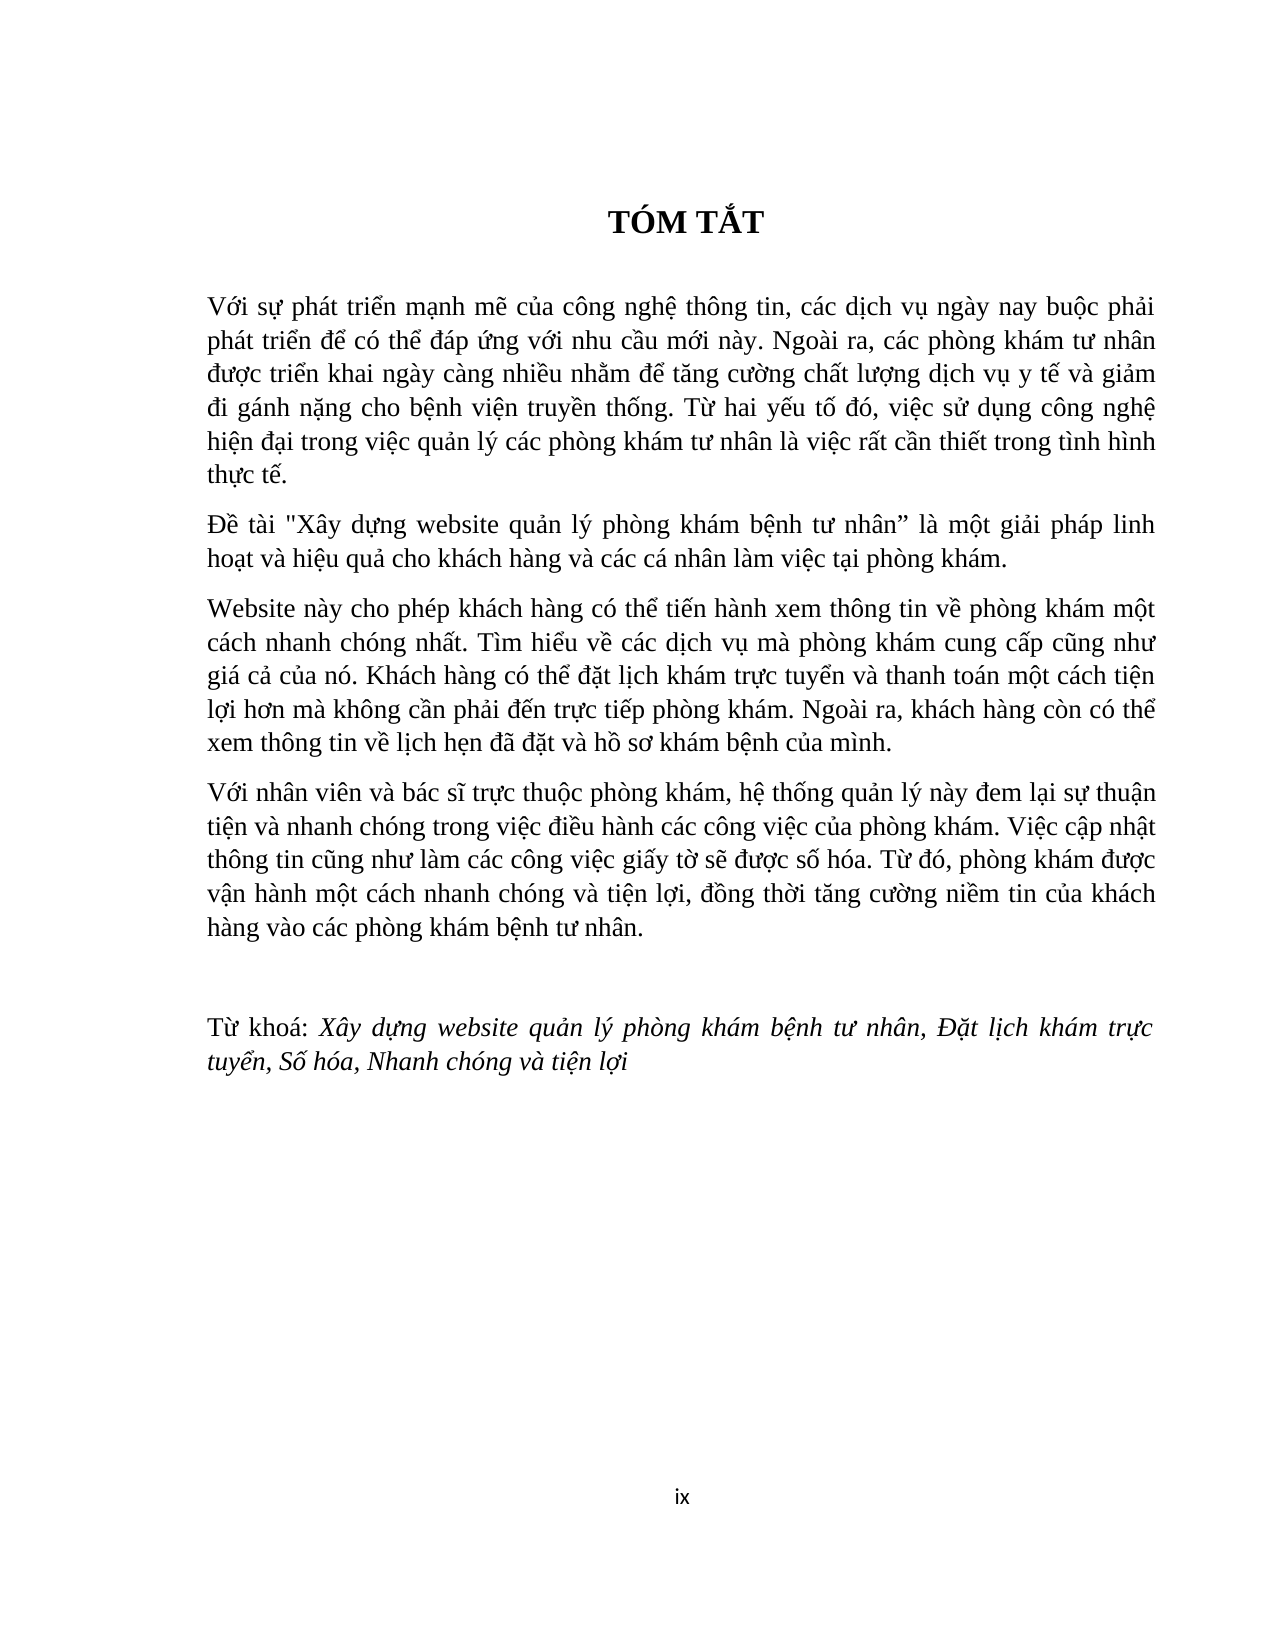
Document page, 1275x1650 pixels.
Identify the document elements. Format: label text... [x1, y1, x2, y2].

text Đề tài "Xây dựng website quản lý phòng khám bệnh tư nhân” là một giải pháp linh hoạt và hiệu quả cho khách hàng và các cá nhân làm việc tại phòng khám. [207, 508, 1157, 573]
text Từ khoá: Xây dựng website quản lý phòng khám bệnh tư nhân, Đặt lịch khám trực tuyển, Số hóa, Nhanh chóng và tiện lợi [207, 1011, 1157, 1076]
text Với nhân viên và bác sĩ trực thuộc phòng khám, hệ thống quản lý này đem lại sự thuận tiện và nhanh chóng trong việc điều hành các công việc của phòng khám. Việc cập nhật thông tin cũng như làm các công việc giấy tờ sẽ được số hóa. Từ đó, phòng khám được vận hành một cách nhanh chóng và tiện lợi, đồng thời tăng cường niềm tin của khách hàng vào các phòng khám bệnh tư nhân. [207, 776, 1157, 942]
subtitle TÓM TẮT [207, 202, 1157, 241]
text Với sự phát triển mạnh mẽ của công nghệ thông tin, các dịch vụ ngày nay buộc phải phát triển để có thể đáp ứng với nhu cầu mới này. Ngoài ra, các phòng khám tư nhân được triển khai ngày càng nhiều nhằm để tăng cường chất lượng dịch vụ y tế và giảm đi gánh nặng cho bệnh viện truyền thống. Từ hai yếu tố đó, việc sử dụng công nghệ hiện đại trong việc quản lý các phòng khám tư nhân là việc rất cần thiết trong tình hình thực tế. [207, 290, 1157, 489]
text Website này cho phép khách hàng có thể tiến hành xem thông tin về phòng khám một cách nhanh chóng nhất. Tìm hiểu về các dịch vụ mà phòng khám cung cấp cũng như giá cả của nó. Khách hàng có thể đặt lịch khám trực tuyển và thanh toán một cách tiện lợi hơn mà không cần phải đến trực tiếp phòng khám. Ngoài ra, khách hàng còn có thể xem thông tin về lịch hẹn đã đặt và hồ sơ khám bệnh của mình. [207, 592, 1157, 757]
